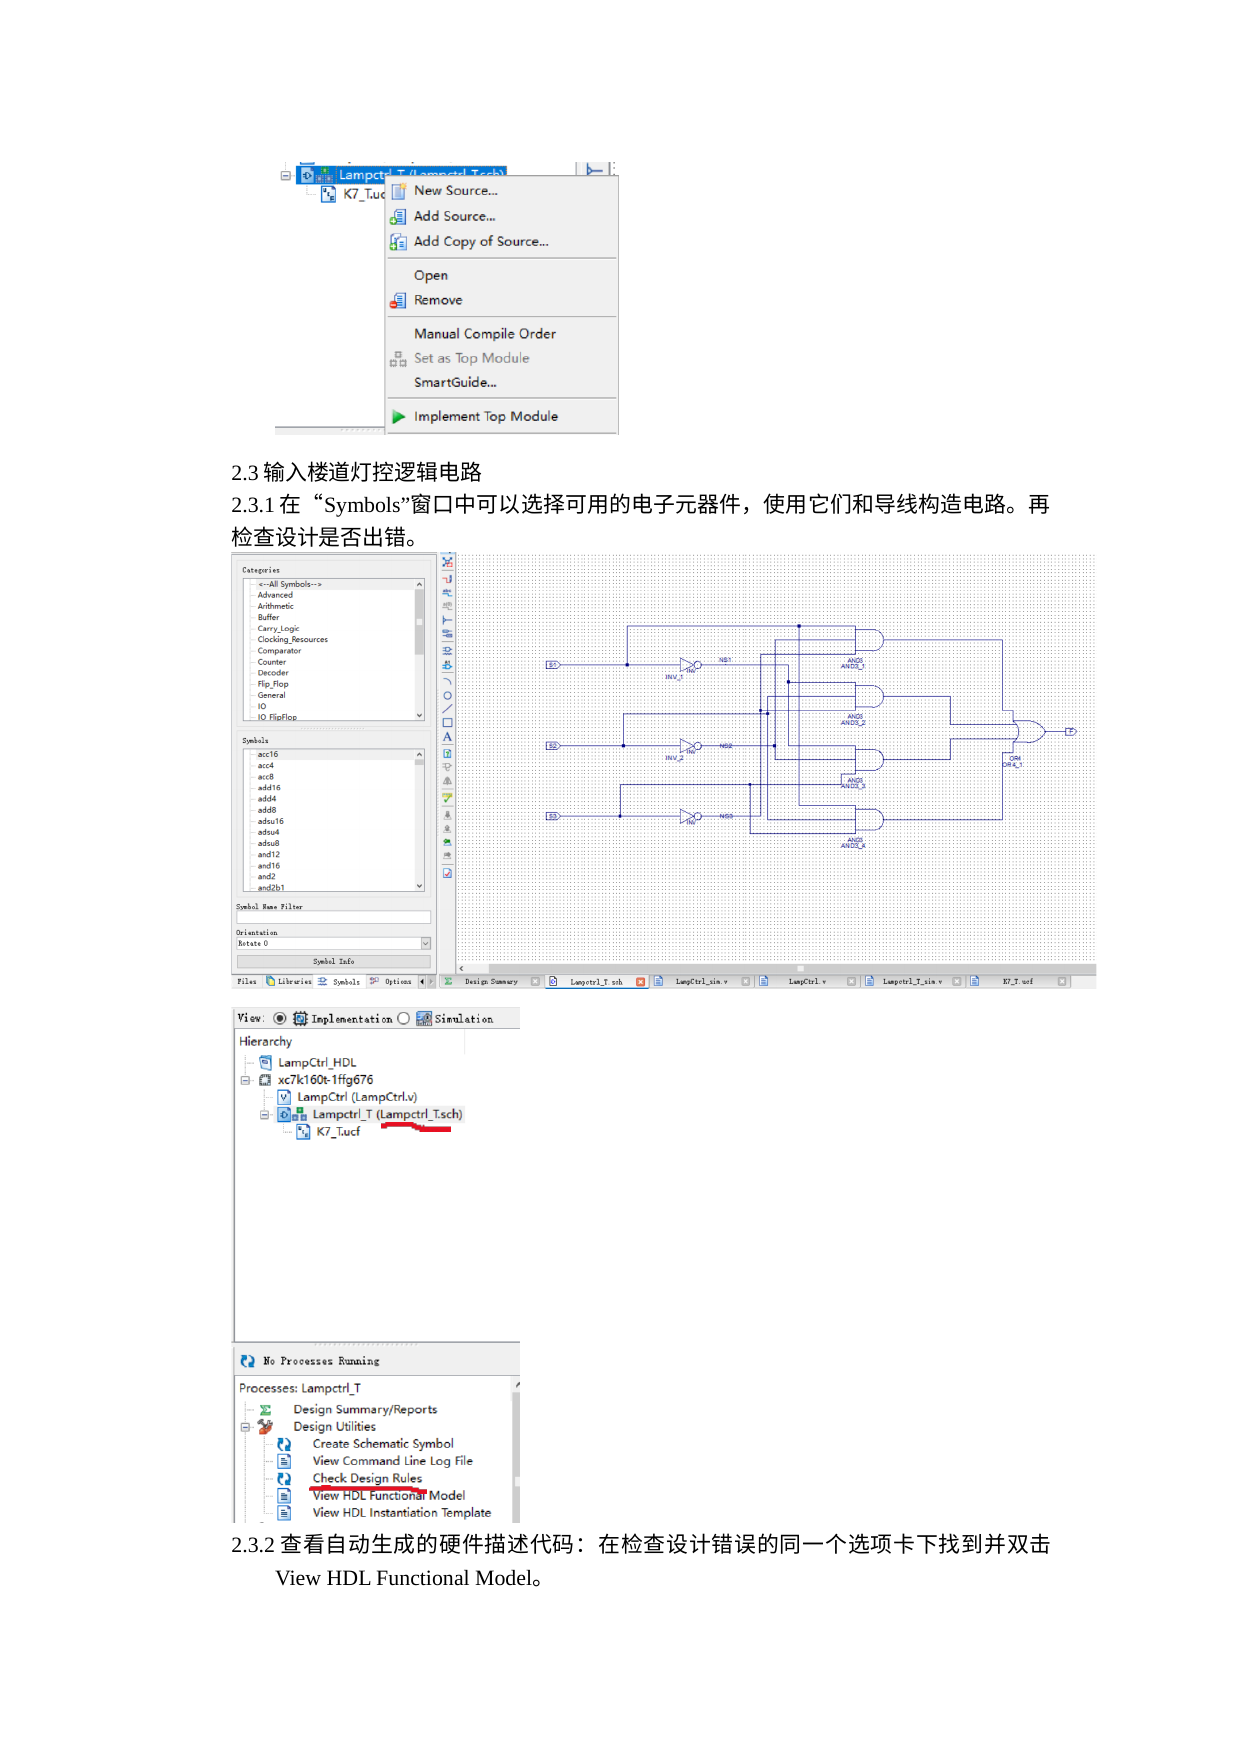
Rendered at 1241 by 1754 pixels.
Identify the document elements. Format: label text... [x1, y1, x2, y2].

text 2.3.1在“Symbols”窗口中可以选择可用的电子元器件，使用它们和导线构造电路。再检查设计是否出错。 [231, 487, 1053, 552]
picture [231, 1007, 520, 1523]
text 2.3.2查看自动生成的硬件描述代码：在检查设计错误的同一个选项卡下找到并双击 View HDL Functional Model。 [231, 1527, 1053, 1592]
picture [275, 162, 619, 435]
text 2.3输入楼道灯控逻辑电路 [187, 454, 1053, 487]
picture [231, 552, 1097, 989]
